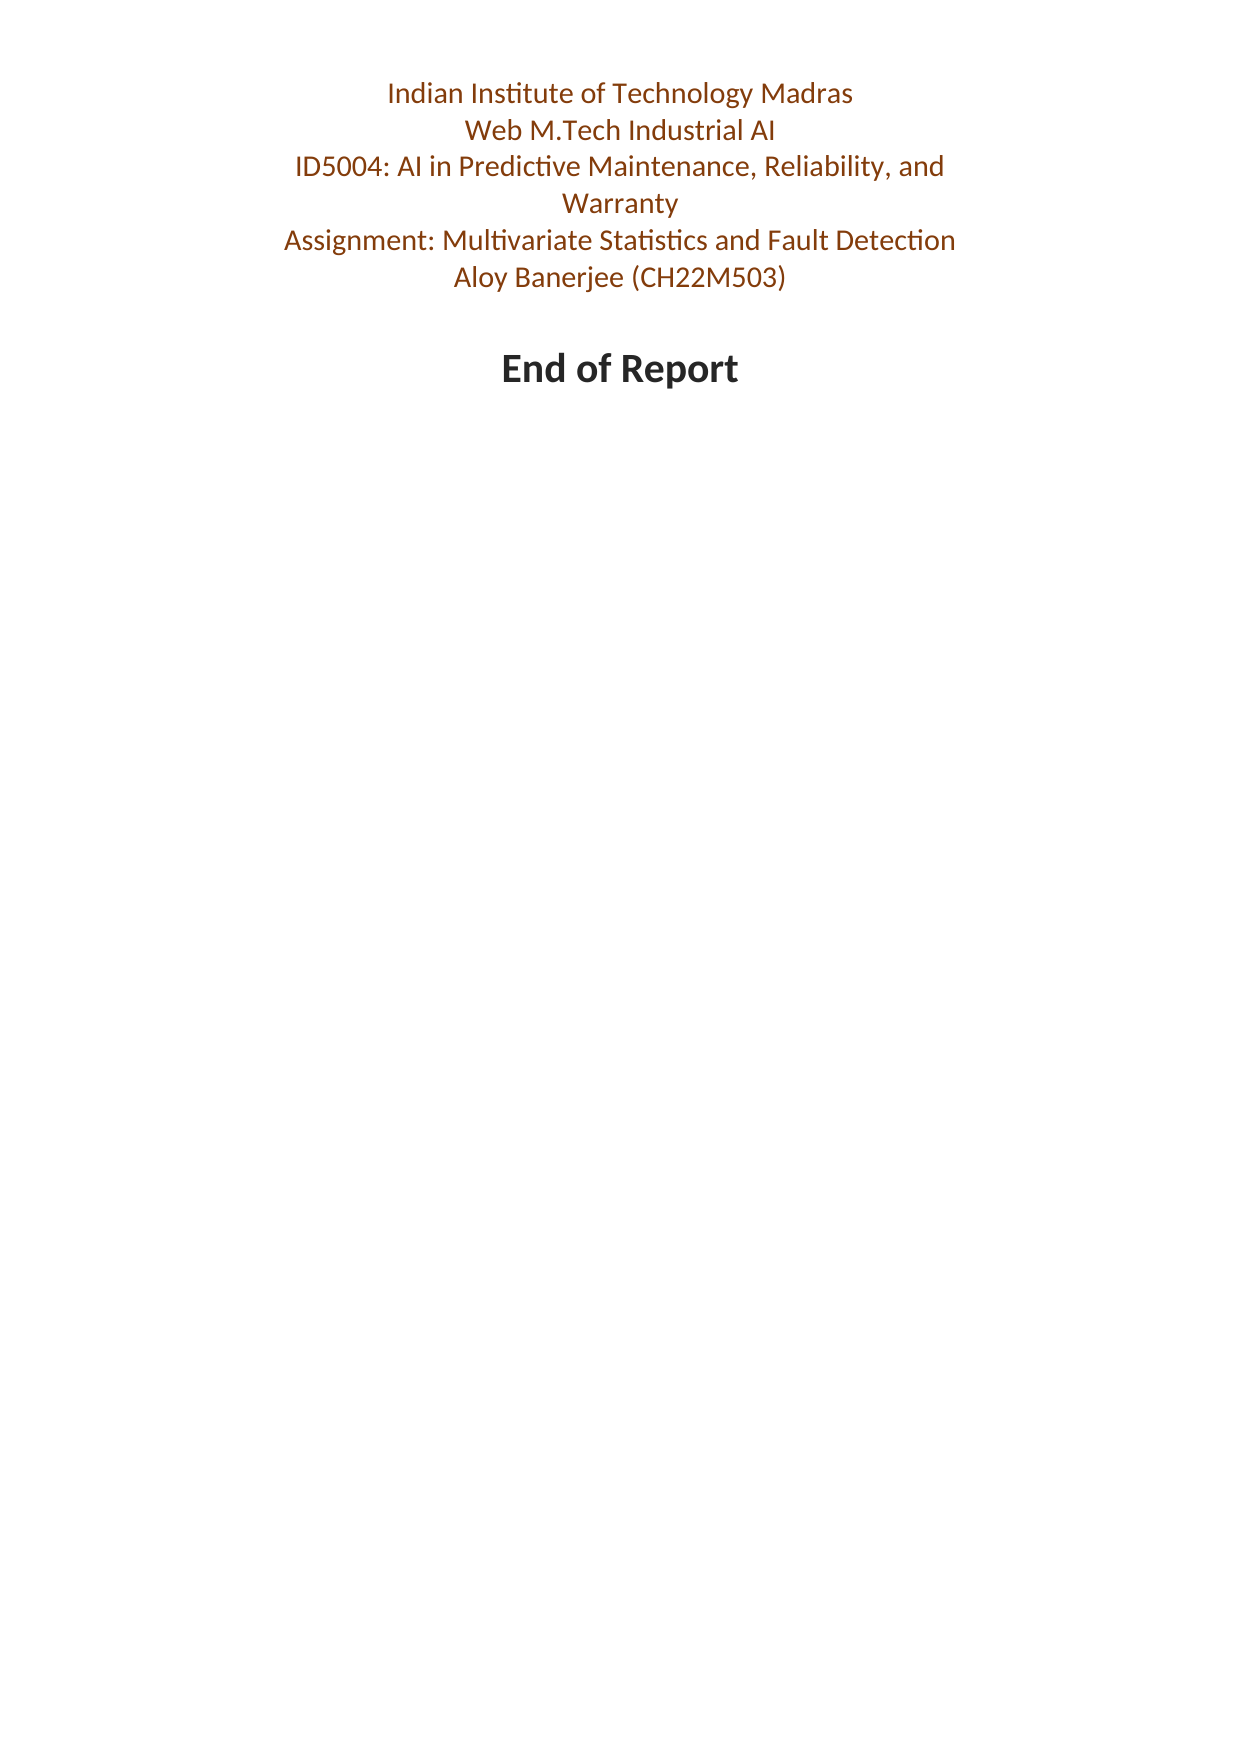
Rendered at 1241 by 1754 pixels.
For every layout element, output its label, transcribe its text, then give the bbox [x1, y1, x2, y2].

text End of Report [150, 342, 1090, 393]
